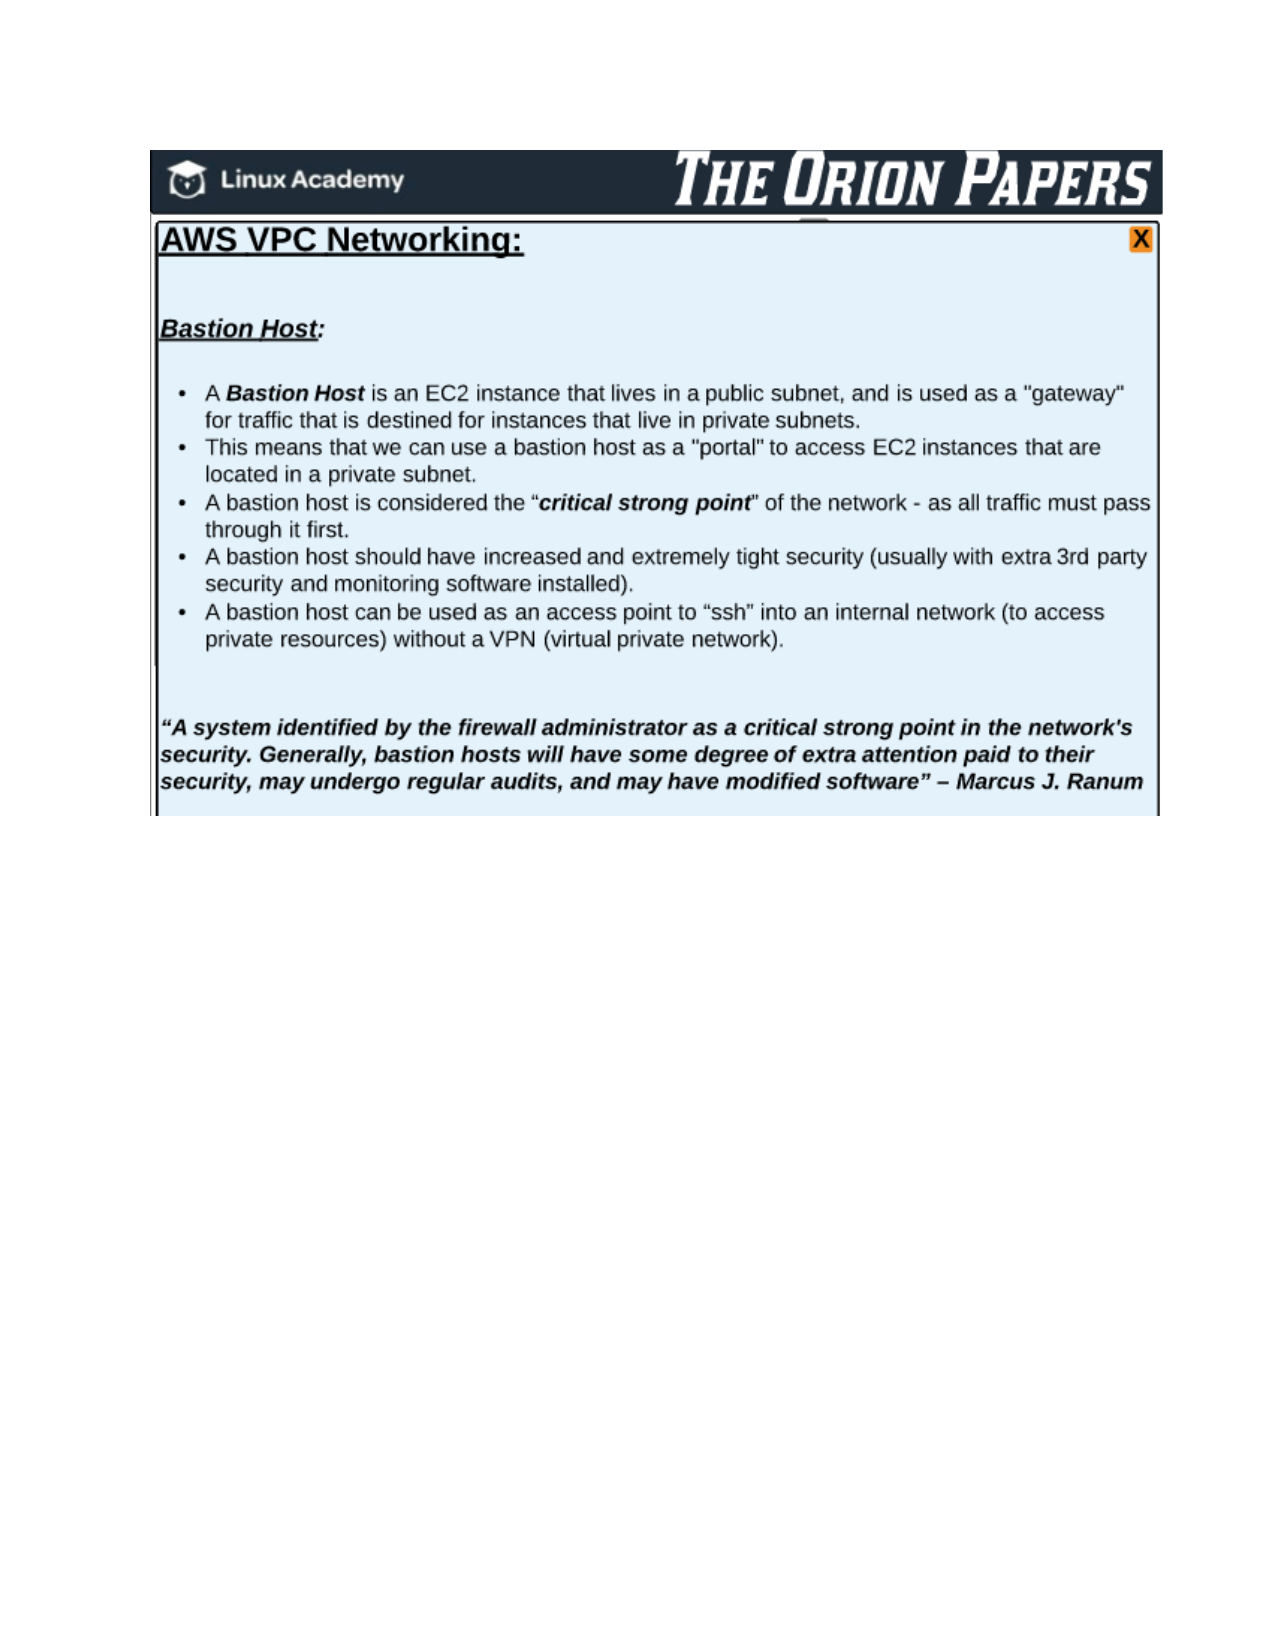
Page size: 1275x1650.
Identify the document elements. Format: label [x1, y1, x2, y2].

picture [150, 150, 1163, 816]
